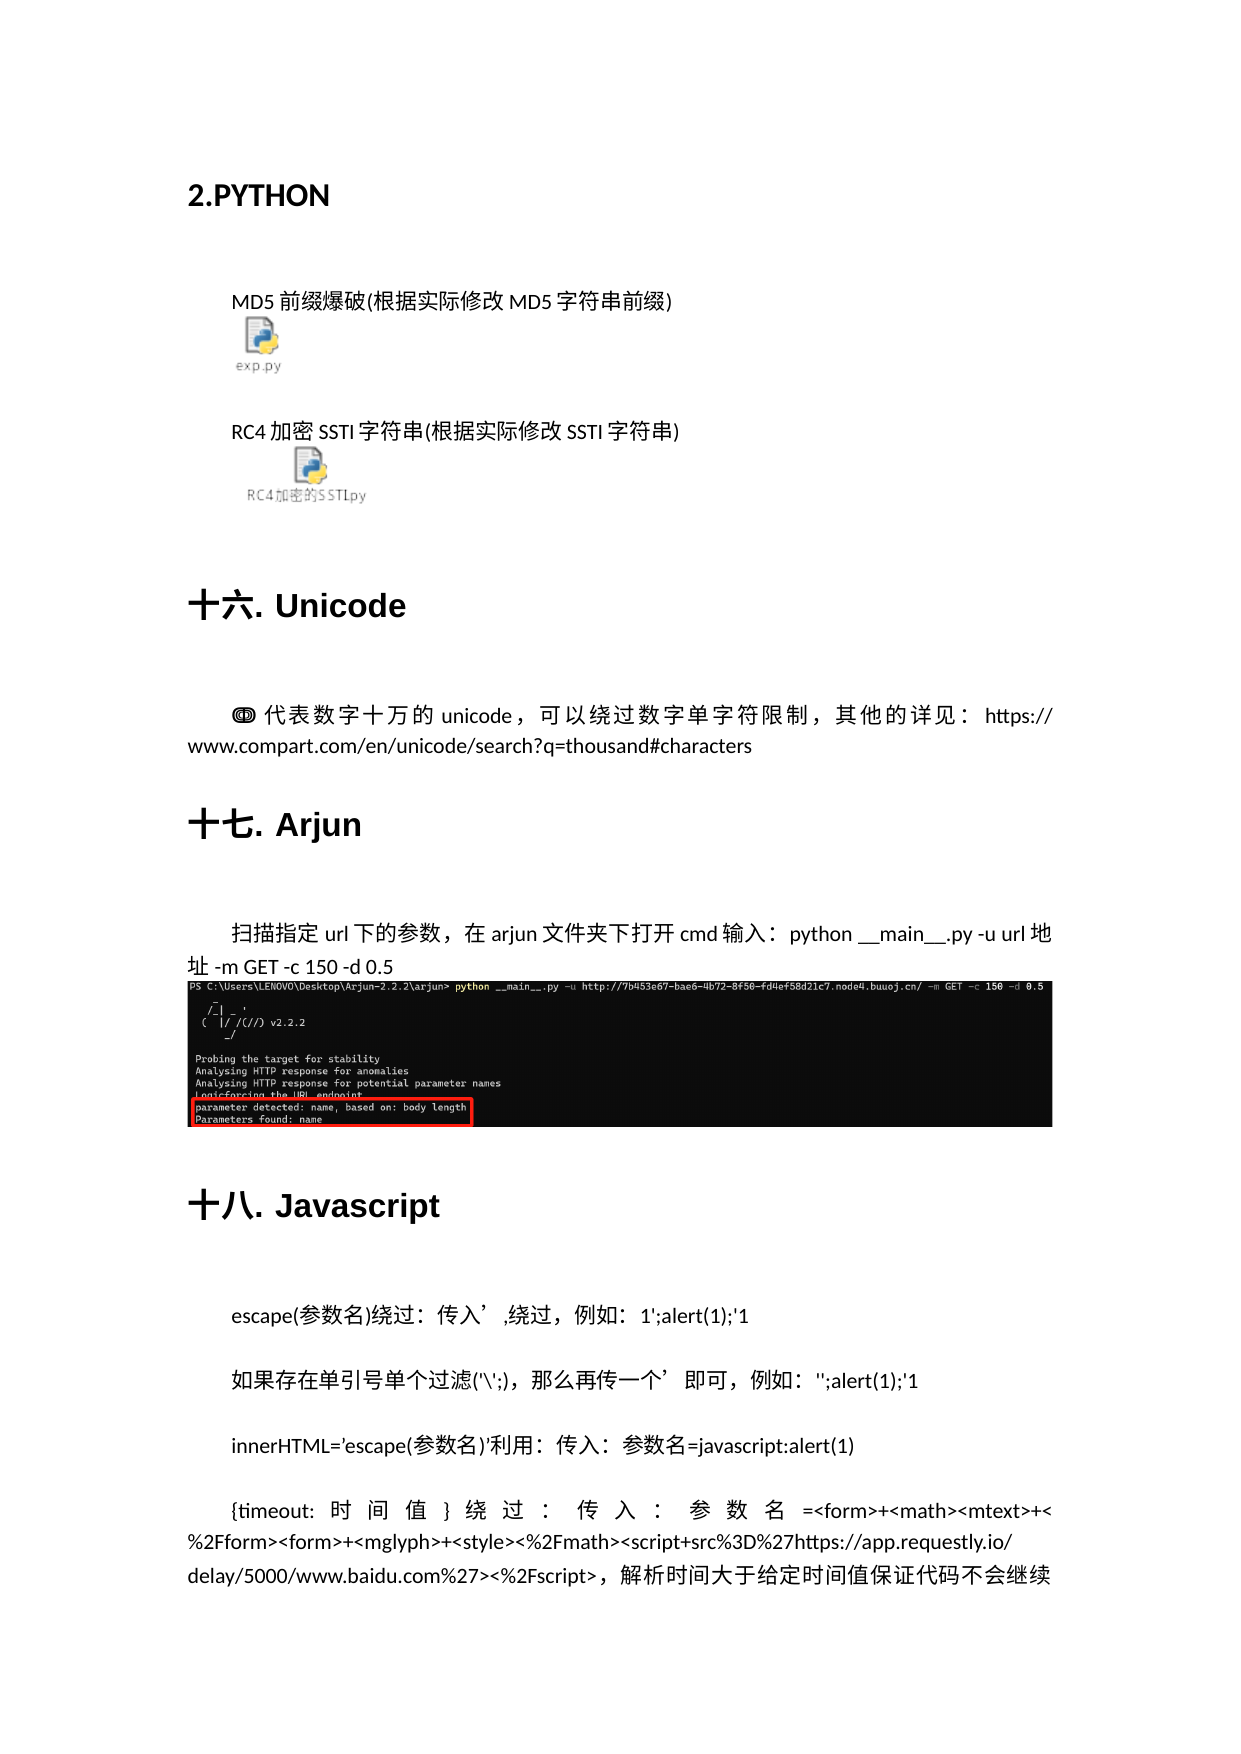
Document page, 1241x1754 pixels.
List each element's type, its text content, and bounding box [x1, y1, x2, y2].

list ↈ代表数字十万的unicode，可以绕过数字单字符限制，其他的详见：https://www.compart.com/en/unicode/search?q=thousand#characters [187, 697, 1053, 762]
subtitle 2.PYTHON [187, 162, 1053, 227]
subtitle Arjun [187, 789, 1053, 854]
text escape(参数名)绕过：传入’,绕过，例如：1';alert(1);'1 [187, 1297, 1053, 1330]
picture [187, 981, 1053, 1127]
text innerHTML=’escape(参数名)’利用：传入：参数名=javascript:alert(1) [187, 1427, 1053, 1460]
subtitle Javascript [187, 1171, 1053, 1236]
subtitle Unicode [187, 570, 1053, 635]
list 扫描指定url下的参数，在arjun文件夹下打开cmd输入：python __main__.py -u url地址 -m GET -c 150 -d 0.5 [187, 916, 1053, 981]
list RC4加密SSTI字符串(根据实际修改SSTI字符串) [187, 413, 1053, 446]
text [187, 1492, 1053, 1590]
text 如果存在单引号单个过滤('\';)，那么再传一个’即可，例如：'';alert(1);'1 [187, 1362, 1053, 1395]
list MD5前缀爆破(根据实际修改MD5字符串前缀) [187, 283, 1053, 316]
